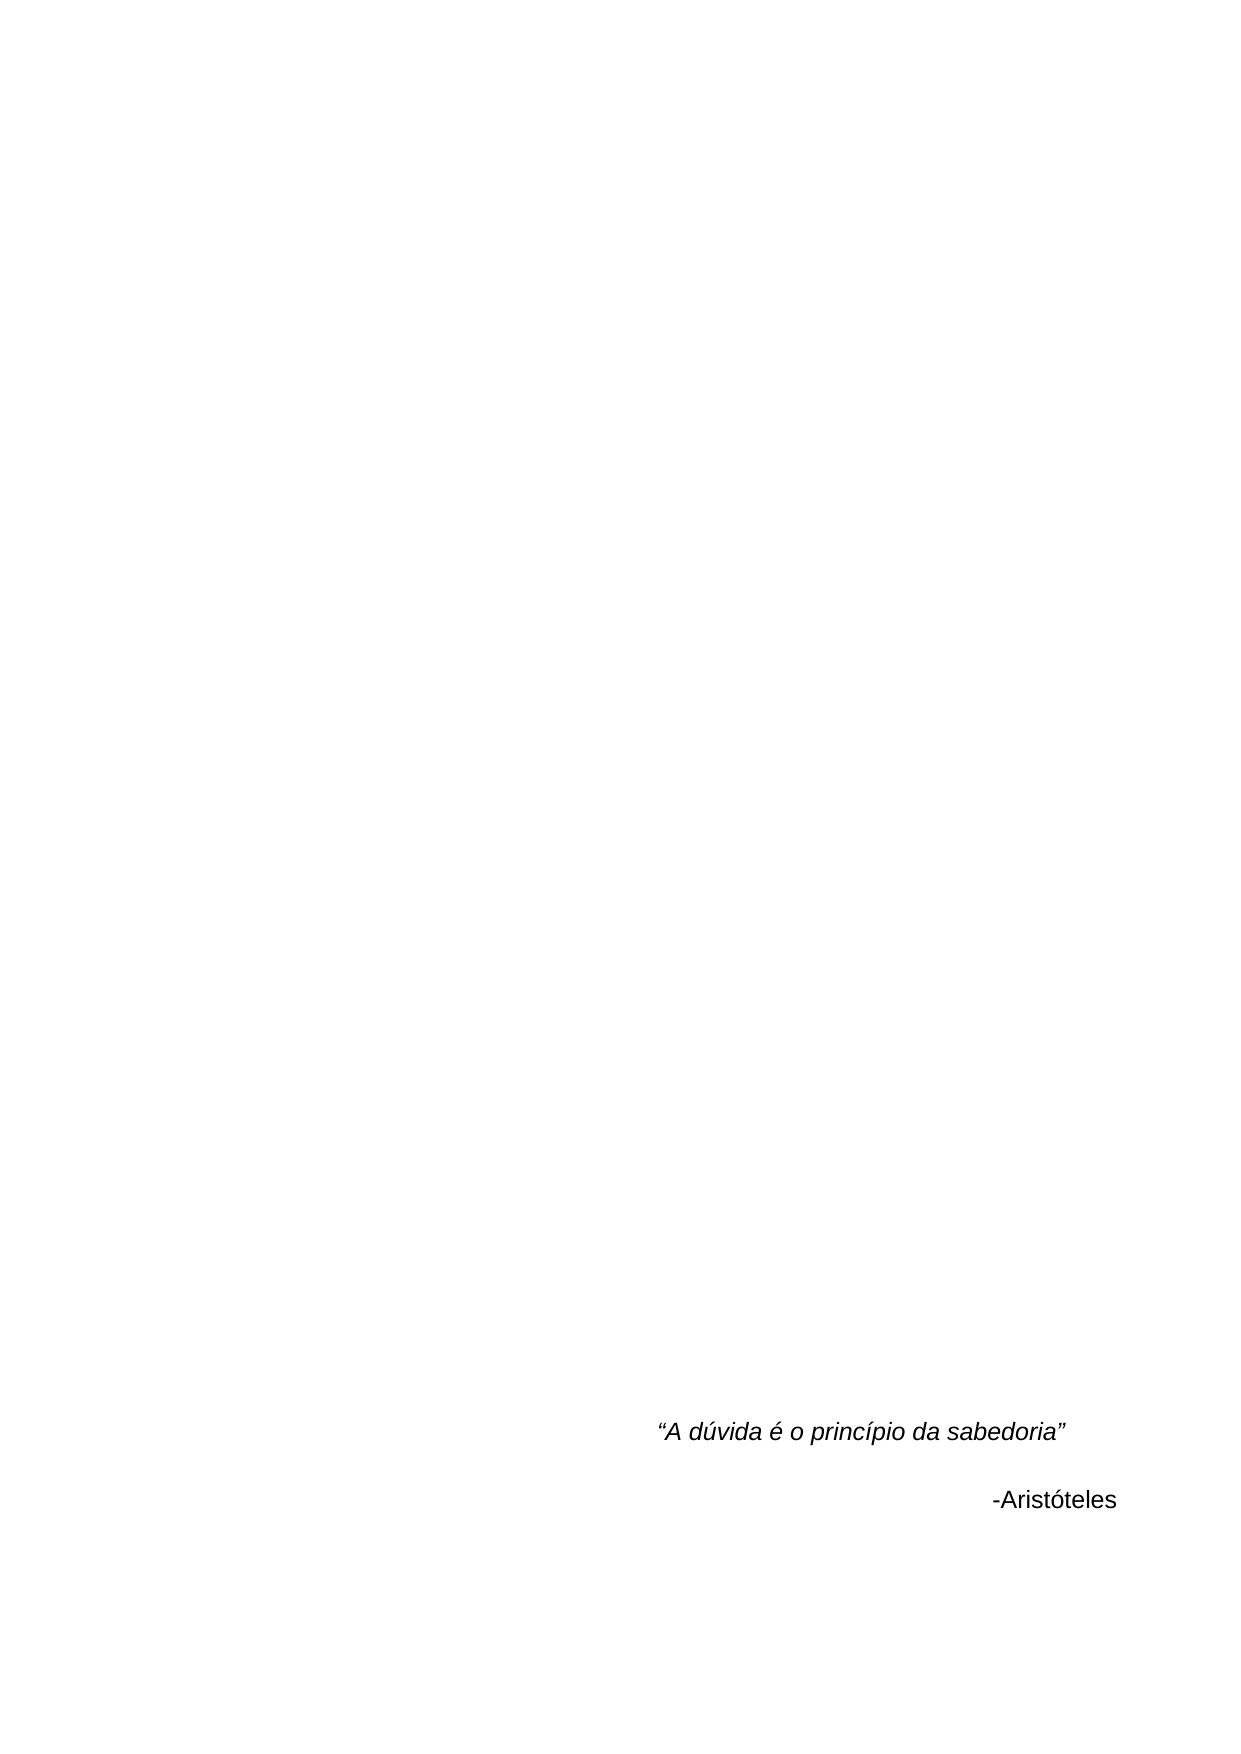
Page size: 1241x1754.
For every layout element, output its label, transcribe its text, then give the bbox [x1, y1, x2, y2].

text -Aristóteles [650, 1485, 1117, 1513]
text “A dúvida é o princípio da sabedoria” [650, 1417, 1117, 1445]
